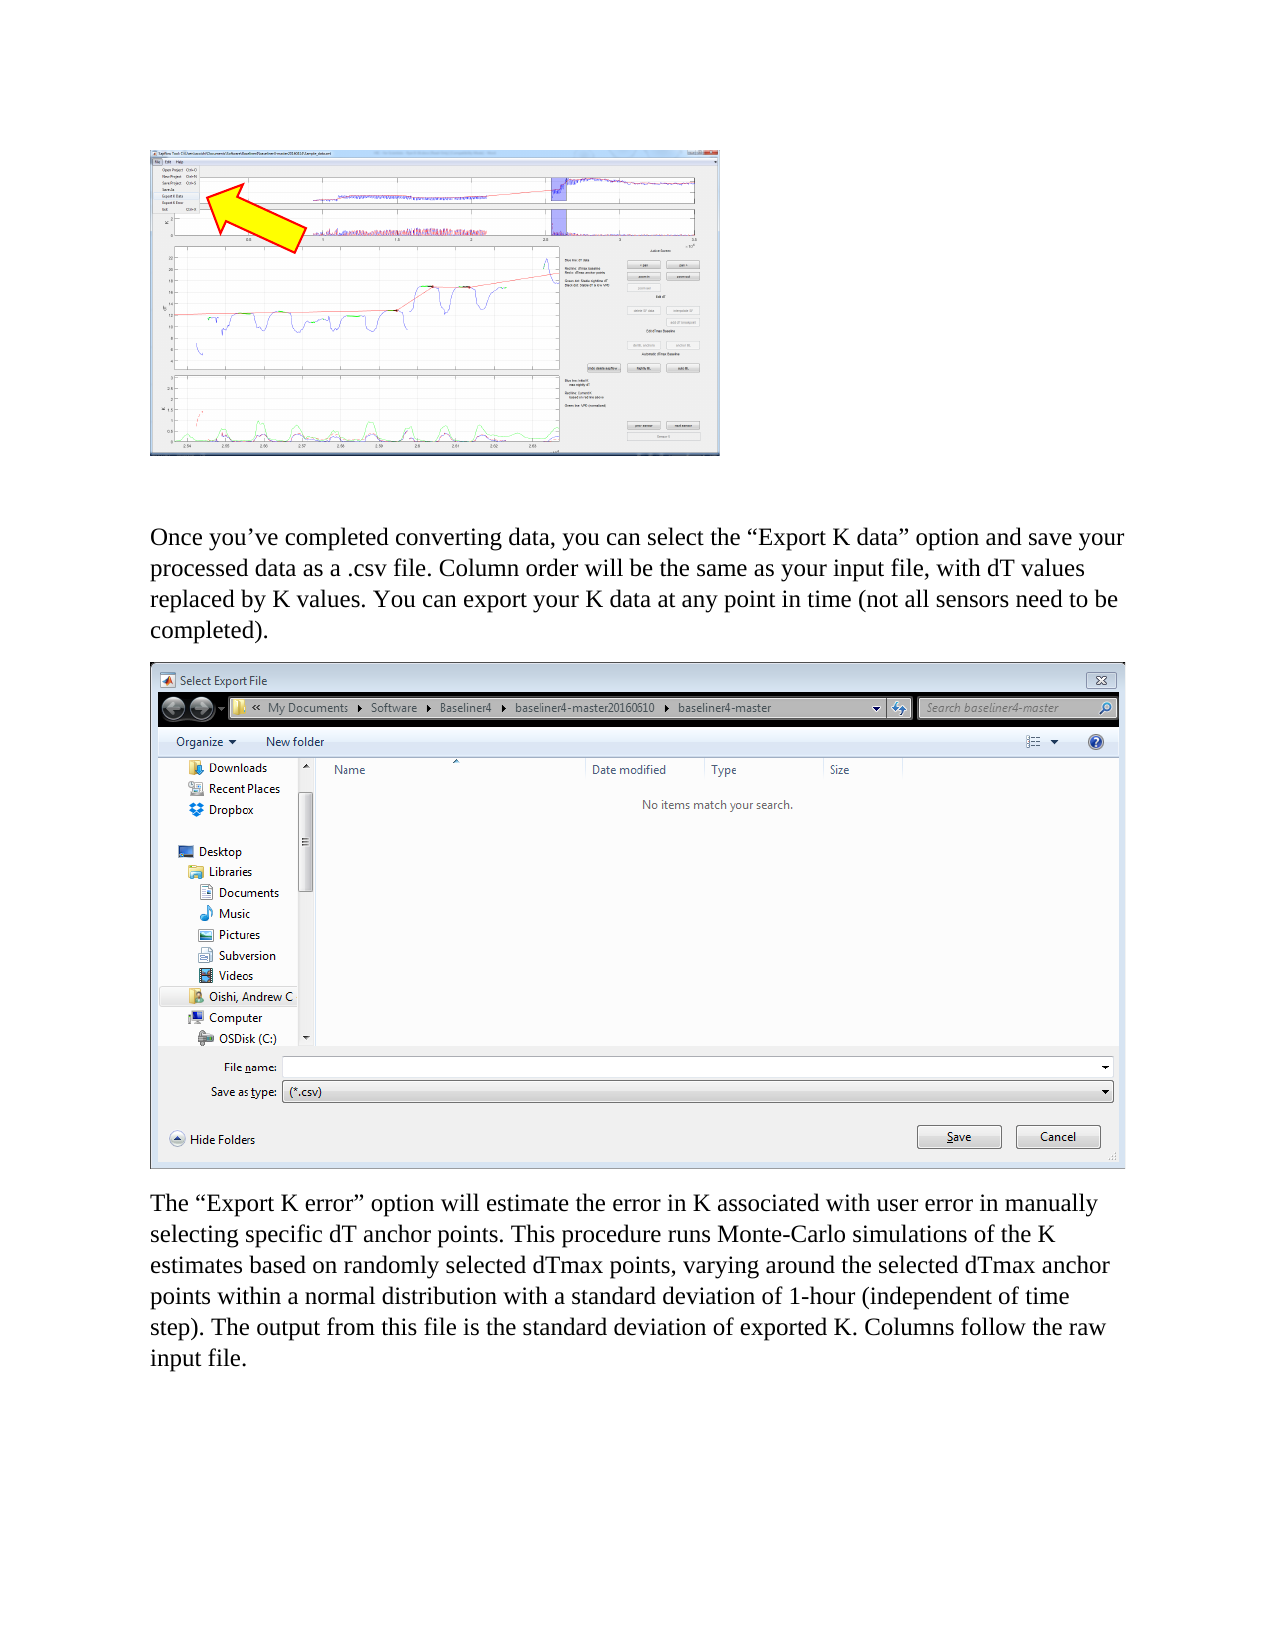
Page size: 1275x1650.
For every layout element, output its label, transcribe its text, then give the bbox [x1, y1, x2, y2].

text The “Export K error” option will estimate the error in K associated with user error in manually selecting specific dT anchor points. This procedure runs Monte-Carlo simulations of the K estimates based on randomly selected dTmax points, varying around the selected dTmax anchor points within a normal distribution with a standard deviation of 1-hour (independent of time step). The output from this file is the standard deviation of exported K. Columns follow the raw input file. [150, 1188, 1125, 1372]
text Once you’ve completed converting data, you can select the “Export K data” option and save your processed data as a .csv file. Column order will be the same as your input file, with dT values replaced by K values. You can export your K data at any point in time (not all sensors need to be completed). [150, 522, 1125, 644]
picture [150, 150, 720, 456]
